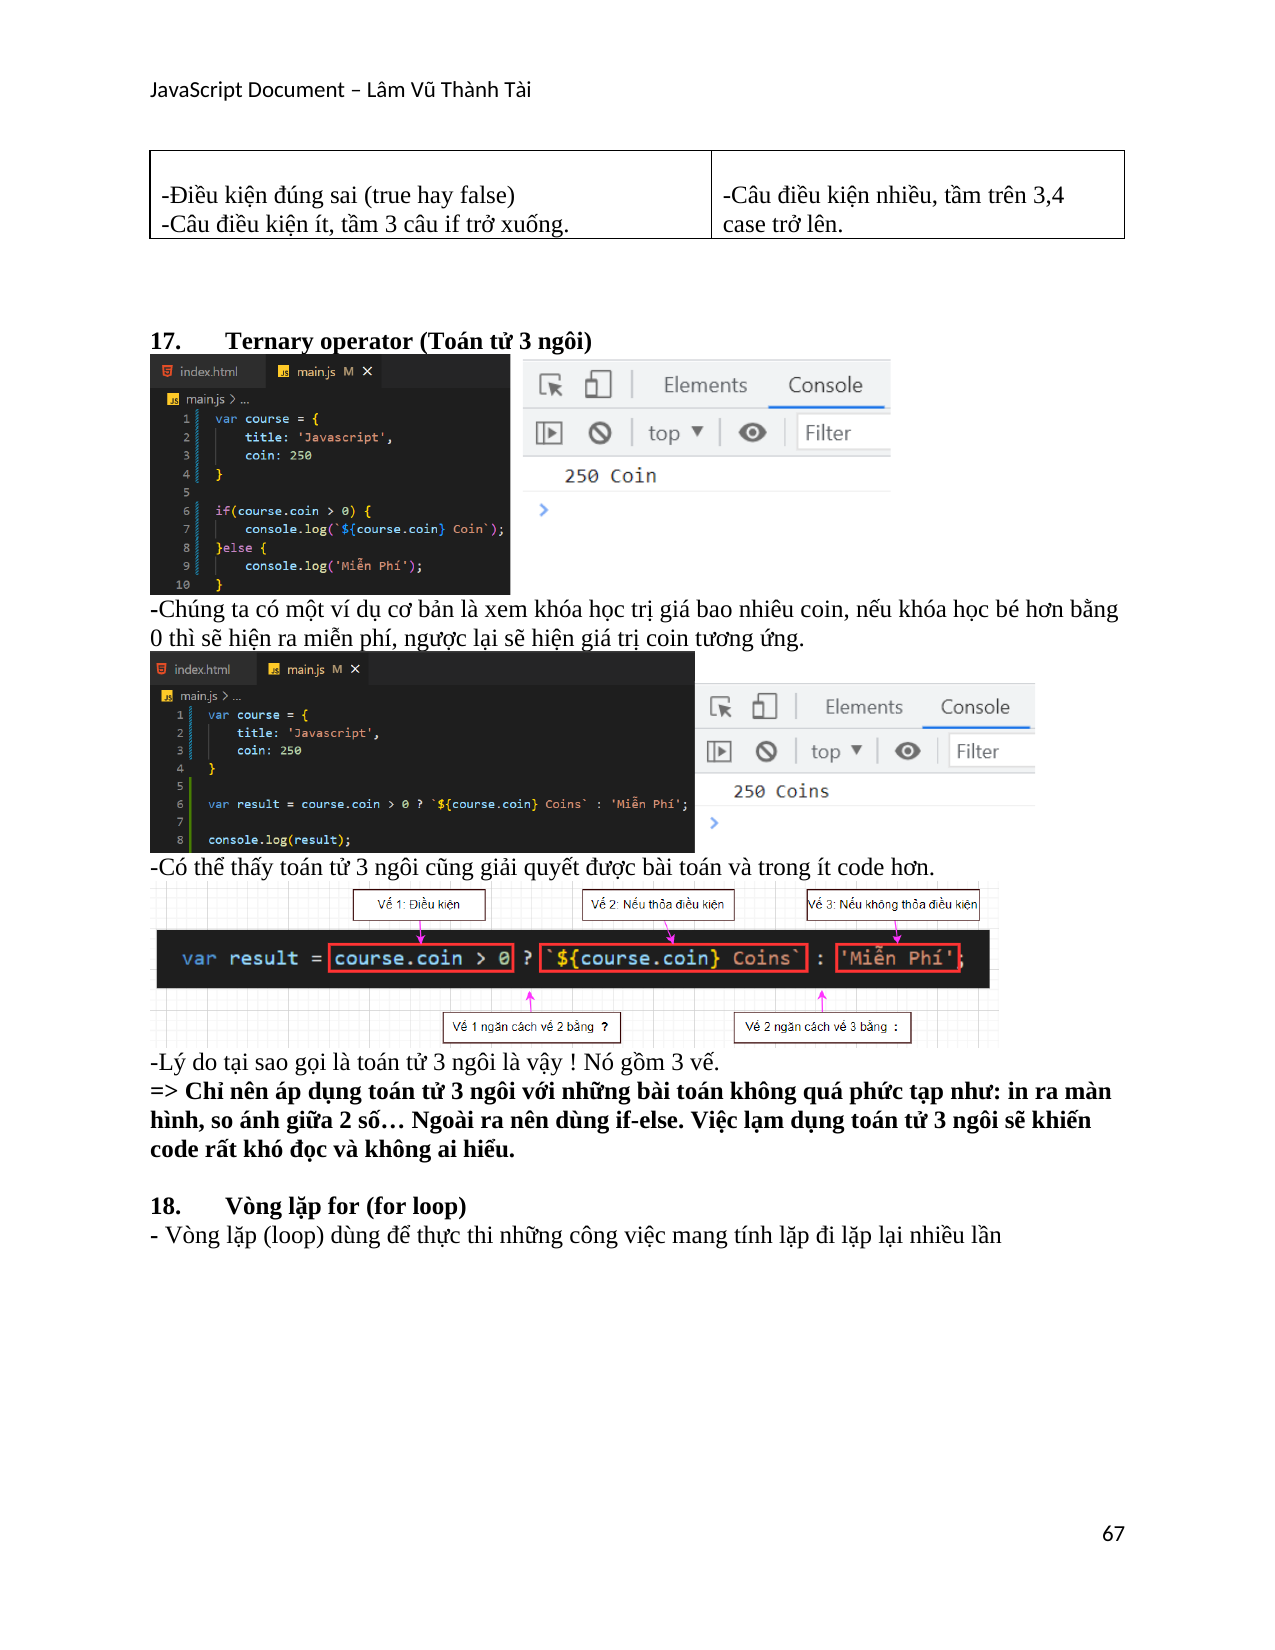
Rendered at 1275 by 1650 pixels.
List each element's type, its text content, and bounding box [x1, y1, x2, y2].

list -Có thể thấy toán tử 3 ngôi cũng giải quyết được bài toán và trong ít code hơn. [150, 852, 1125, 881]
list -Lý do tại sao gọi là toán tử 3 ngôi là vậy ! Nó gồm 3 vế. [150, 1047, 1125, 1076]
picture [150, 881, 999, 1048]
picture [150, 651, 1036, 853]
picture [150, 354, 511, 595]
list Vòng lặp for (for loop) [150, 1191, 1125, 1220]
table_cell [712, 151, 1124, 238]
list -Chúng ta có một ví dụ cơ bản là xem khóa học trị giá bao nhiêu coin, nếu khóa học bé hơn bằng 0 thì sẽ hiện ra miễn phí, ngược lại sẽ hiện giá trị coin tương ứng. [150, 594, 1125, 652]
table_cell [151, 151, 711, 238]
list Ternary operator (Toán tử 3 ngôi) [150, 326, 1125, 354]
picture [522, 356, 891, 595]
list - Vòng lặp (loop) dùng để thực thi những công việc mang tính lặp đi lặp lại nhiều lần [150, 1220, 1125, 1249]
list => Chỉ nên áp dụng toán tử 3 ngôi với những bài toán không quá phức tạp như: in ra màn hình, so ánh giữa 2 số… Ngoài ra nên dùng if-else. Việc lạm dụng toán tử 3 ngôi sẽ khiến code rất khó đọc và không ai hiểu. [150, 1076, 1125, 1162]
